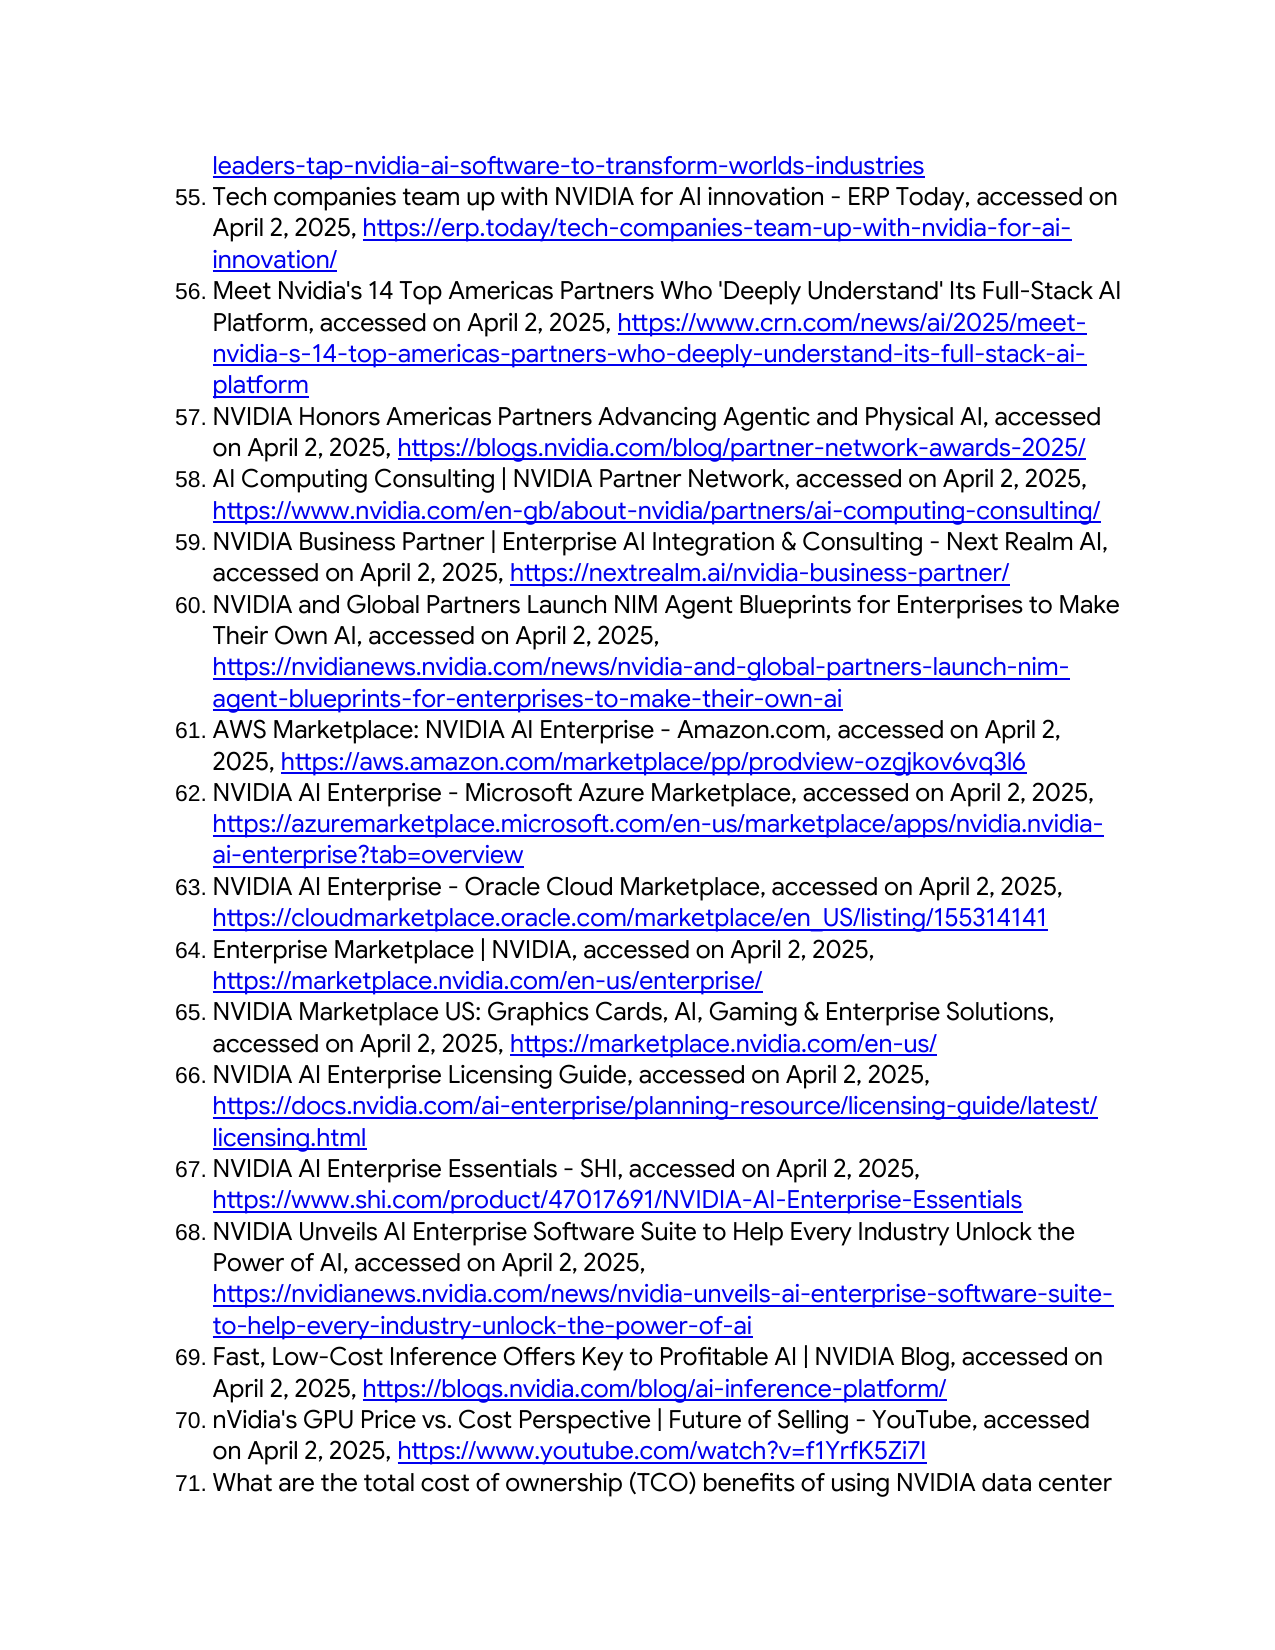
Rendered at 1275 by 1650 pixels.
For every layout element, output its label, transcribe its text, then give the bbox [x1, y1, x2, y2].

list NVIDIA Honors Americas Partners Advancing Agentic and Physical AI, accessed on April 2, 2025, https://blogs.nvidia.com/blog/partner-network-awards-2025/ [175, 401, 1125, 463]
list NVIDIA AI Enterprise Licensing Guide, accessed on April 2, 2025, https://docs.nvidia.com/ai-enterprise/planning-resource/licensing-guide/latest/licensing.html [175, 1059, 1125, 1153]
list NVIDIA AI Enterprise - Oracle Cloud Marketplace, accessed on April 2, 2025, https://cloudmarketplace.oracle.com/marketplace/en_US/listing/155314141 [175, 871, 1125, 934]
list NVIDIA Marketplace US: Graphics Cards, AI, Gaming & Enterprise Solutions, accessed on April 2, 2025, https://marketplace.nvidia.com/en-us/ [175, 997, 1125, 1059]
list NVIDIA AI Enterprise - Microsoft Azure Marketplace, accessed on April 2, 2025, https://azuremarketplace.microsoft.com/en-us/marketplace/apps/nvidia.nvidia-ai-enterprise?tab=overview [175, 777, 1125, 871]
list NVIDIA AI Enterprise Essentials - SHI, accessed on April 2, 2025, https://www.shi.com/product/47017691/NVIDIA-AI-Enterprise-Essentials [175, 1153, 1125, 1216]
list Fast, Low-Cost Inference Offers Key to Profitable AI | NVIDIA Blog, accessed on April 2, 2025, https://blogs.nvidia.com/blog/ai-inference-platform/ [175, 1341, 1125, 1404]
list NVIDIA Unveils AI Enterprise Software Suite to Help Every Industry Unlock the Power of AI, accessed on April 2, 2025, https://nvidianews.nvidia.com/news/nvidia-unveils-ai-enterprise-software-suite-to-help-every-industry-unlock-the-power-of-ai [175, 1216, 1125, 1341]
list NVIDIA and Global Partners Launch NIM Agent Blueprints for Enterprises to Make Their Own AI, accessed on April 2, 2025, https://nvidianews.nvidia.com/news/nvidia-and-global-partners-launch-nim-agent-blueprints-for-enterprises-to-make-their-own-ai [175, 589, 1125, 714]
list Tech companies team up with NVIDIA for AI innovation - ERP Today, accessed on April 2, 2025, https://erp.today/tech-companies-team-up-with-nvidia-for-ai-innovation/ [175, 181, 1125, 275]
list AI Computing Consulting | NVIDIA Partner Network, accessed on April 2, 2025, https://www.nvidia.com/en-gb/about-nvidia/partners/ai-computing-consulting/ [175, 463, 1125, 526]
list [175, 150, 1125, 181]
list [175, 1467, 1125, 1498]
list Enterprise Marketplace | NVIDIA, accessed on April 2, 2025, https://marketplace.nvidia.com/en-us/enterprise/ [175, 934, 1125, 997]
list NVIDIA Business Partner | Enterprise AI Integration & Consulting - Next Realm AI, accessed on April 2, 2025, https://nextrealm.ai/nvidia-business-partner/ [175, 526, 1125, 589]
list AWS Marketplace: NVIDIA AI Enterprise - Amazon.com, accessed on April 2, 2025, https://aws.amazon.com/marketplace/pp/prodview-ozgjkov6vq3l6 [175, 714, 1125, 777]
list Meet Nvidia's 14 Top Americas Partners Who 'Deeply Understand' Its Full-Stack AI Platform, accessed on April 2, 2025, https://www.crn.com/news/ai/2025/meet-nvidia-s-14-top-americas-partners-who-deeply-understand-its-full-stack-ai-platform [175, 275, 1125, 401]
list nVidia's GPU Price vs. Cost Perspective | Future of Selling - YouTube, accessed on April 2, 2025, https://www.youtube.com/watch?v=f1YrfK5Zi7I [175, 1404, 1125, 1467]
